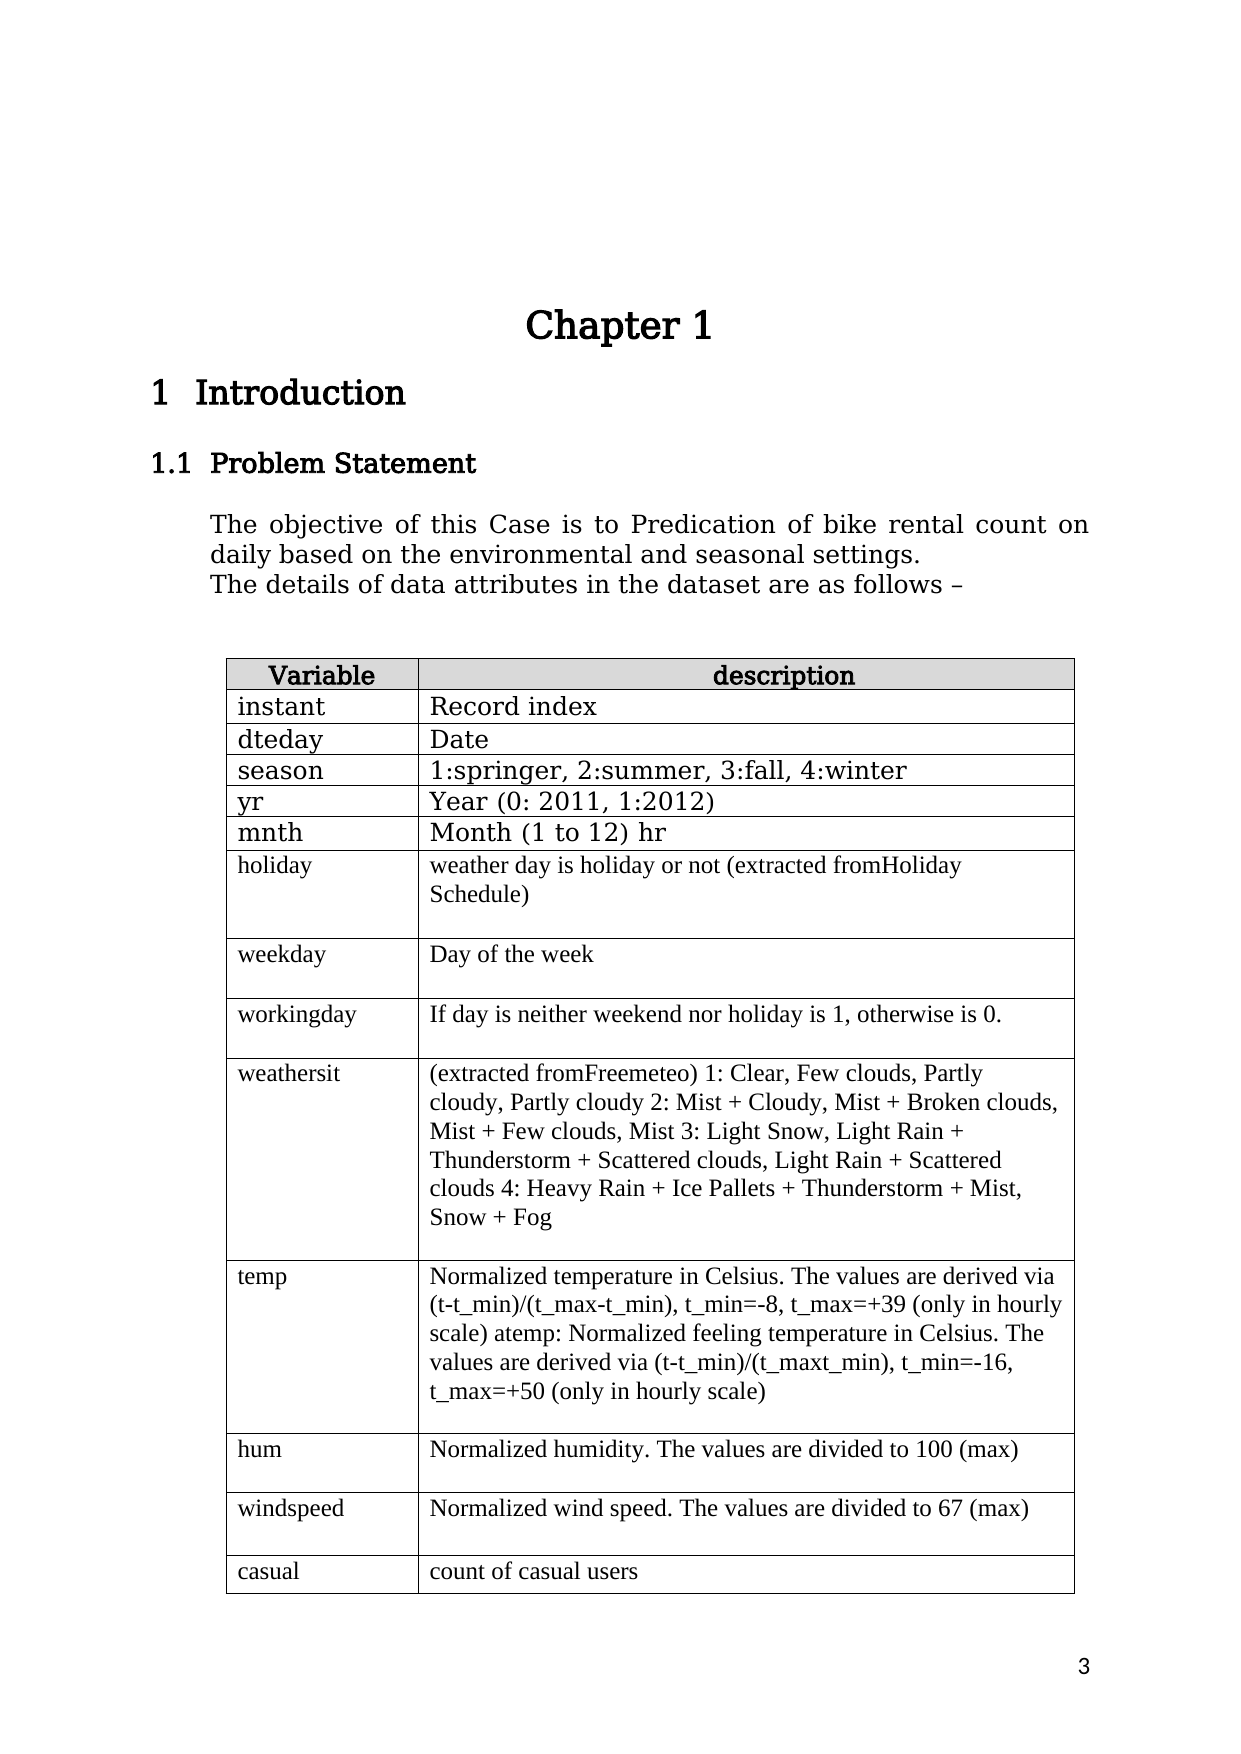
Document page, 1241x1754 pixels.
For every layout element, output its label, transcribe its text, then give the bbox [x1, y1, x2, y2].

table_cell casual [227, 1556, 418, 1593]
text The objective of this Case is to Predication of bike rental count on daily based on the environmental and seasonal settings. [210, 508, 1090, 568]
table_cell Normalized wind speed. The values are divided to 67 (max) [419, 1493, 1074, 1555]
text The details of data attributes in the dataset are as follows – [150, 568, 1090, 598]
table_cell season [227, 755, 418, 785]
subtitle Problem Statement [150, 446, 1090, 478]
table_cell 1:springer, 2:summer, 3:fall, 4:winter [419, 755, 1074, 785]
text Chapter 1 [150, 301, 1090, 346]
table_cell Normalized temperature in Celsius. The values are derived via (t-t_min)/(t_max-t_min), t_min=-8, t_max=+39 (only in hourly scale) atemp: Normalized feeling temperature in Celsius. The values are derived via (t-t_min)/(t_maxt_min), t_min=-16, t_max=+50 (only in hourly scale) [419, 1261, 1074, 1433]
table_cell Year (0: 2011, 1:2012) [419, 786, 1074, 816]
table_cell weather day is holiday or not (extracted fromHoliday Schedule) [419, 851, 1074, 938]
table_cell Month (1 to 12) hr [419, 817, 1074, 849]
table_cell count of casual users [419, 1556, 1074, 1593]
table_cell hum [227, 1434, 418, 1492]
table_cell Record index [419, 690, 1074, 723]
subtitle Introduction [150, 371, 1090, 411]
table_cell Normalized humidity. The values are divided to 100 (max) [419, 1434, 1074, 1492]
table_cell Day of the week [419, 939, 1074, 998]
table_cell Date [419, 724, 1074, 754]
table_header description [419, 659, 1074, 689]
table_cell workingday [227, 999, 418, 1057]
table_cell windspeed [227, 1493, 418, 1555]
table_cell holiday [227, 851, 418, 938]
table_cell If day is neither weekend nor holiday is 1, otherwise is 0. [419, 999, 1074, 1057]
table_cell weathersit [227, 1059, 418, 1260]
table_cell mnth [227, 817, 418, 849]
table_cell temp [227, 1261, 418, 1433]
table_cell instant [227, 690, 418, 723]
table_cell dteday [227, 724, 418, 754]
table_cell yr [227, 786, 418, 816]
table_cell (extracted fromFreemeteo) 1: Clear, Few clouds, Partly cloudy, Partly cloudy 2: Mist + Cloudy, Mist + Broken clouds, Mist + Few clouds, Mist 3: Light Snow, Light Rain + Thunderstorm + Scattered clouds, Light Rain + Scattered clouds 4: Heavy Rain + Ice Pallets + Thunderstorm + Mist, Snow + Fog [419, 1059, 1074, 1260]
table_cell weekday [227, 939, 418, 998]
table_header Variable [227, 659, 418, 689]
